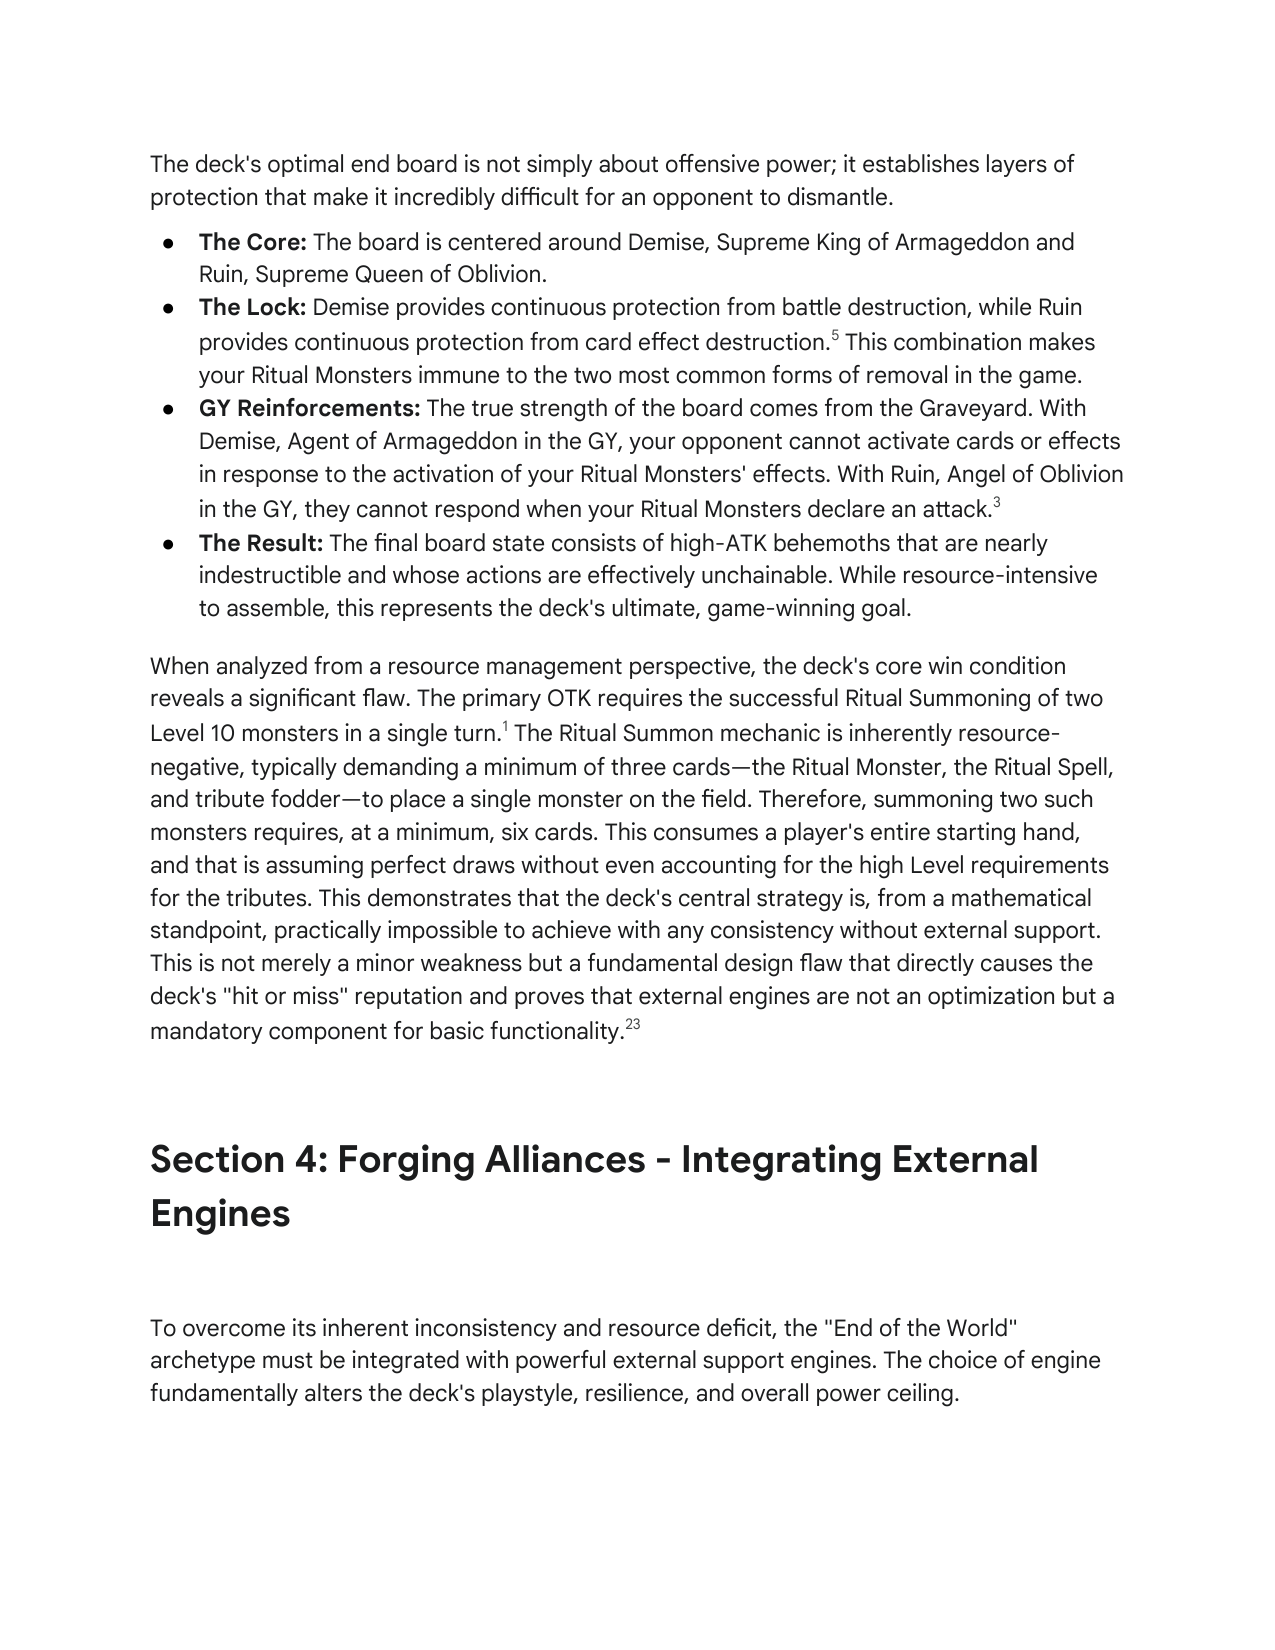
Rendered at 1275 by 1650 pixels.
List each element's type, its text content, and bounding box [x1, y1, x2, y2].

text The deck's optimal end board is not simply about offensive power; it establishes layers of protection that make it incredibly difficult for an opponent to dismantle. [150, 150, 1125, 211]
text To overcome its inherent inconsistency and resource deficit, the "End of the World" archetype must be integrated with powerful external support engines. The choice of engine fundamentally alters the deck's playstyle, resilience, and overall power ceiling. [150, 1314, 1125, 1408]
text When analyzed from a resource management perspective, the deck's core win condition reveals a significant flaw. The primary OTK requires the successful Ritual Summoning of two Level 10 monsters in a single turn.1 The Ritual Summon mechanic is inherently resource-negative, typically demanding a minimum of three cards—the Ritual Monster, the Ritual Spell, and tribute fodder—to place a single monster on the field. Therefore, summoning two such monsters requires, at a minimum, six cards. This consumes a player's entire starting hand, and that is assuming perfect draws without even accounting for the high Level requirements for the tributes. This demonstrates that the deck's central strategy is, from a mathematical standpoint, practically impossible to achieve with any consistency without external support. This is not merely a minor weakness but a fundamental design flaw that directly causes the deck's "hit or miss" reputation and proves that external engines are not an optimization but a mandatory component for basic functionality.23 [150, 652, 1125, 1046]
list The Core: The board is centered around Demise, Supreme King of Armageddon and Ruin, Supreme Queen of Oblivion. [161, 228, 1125, 289]
subtitle Section 4: Forging Alliances - Integrating External Engines [150, 1137, 1125, 1237]
list GY Reinforcements: The true strength of the board comes from the Graveyard. With Demise, Agent of Armageddon in the GY, your opponent cannot activate cards or effects in response to the activation of your Ritual Monsters' effects. With Ruin, Angel of Oblivion in the GY, they cannot respond when your Ritual Monsters declare an attack.3 [161, 394, 1125, 524]
list The Lock: Demise provides continuous protection from battle destruction, while Ruin provides continuous protection from card effect destruction.5 This combination makes your Ritual Monsters immune to the two most common forms of removal in the game. [161, 293, 1125, 391]
list The Result: The final board state consists of high-ATK behemoths that are nearly indestructible and whose actions are effectively unchainable. While resource-intensive to assemble, this represents the deck's ultimate, game-winning goal. [161, 529, 1125, 623]
